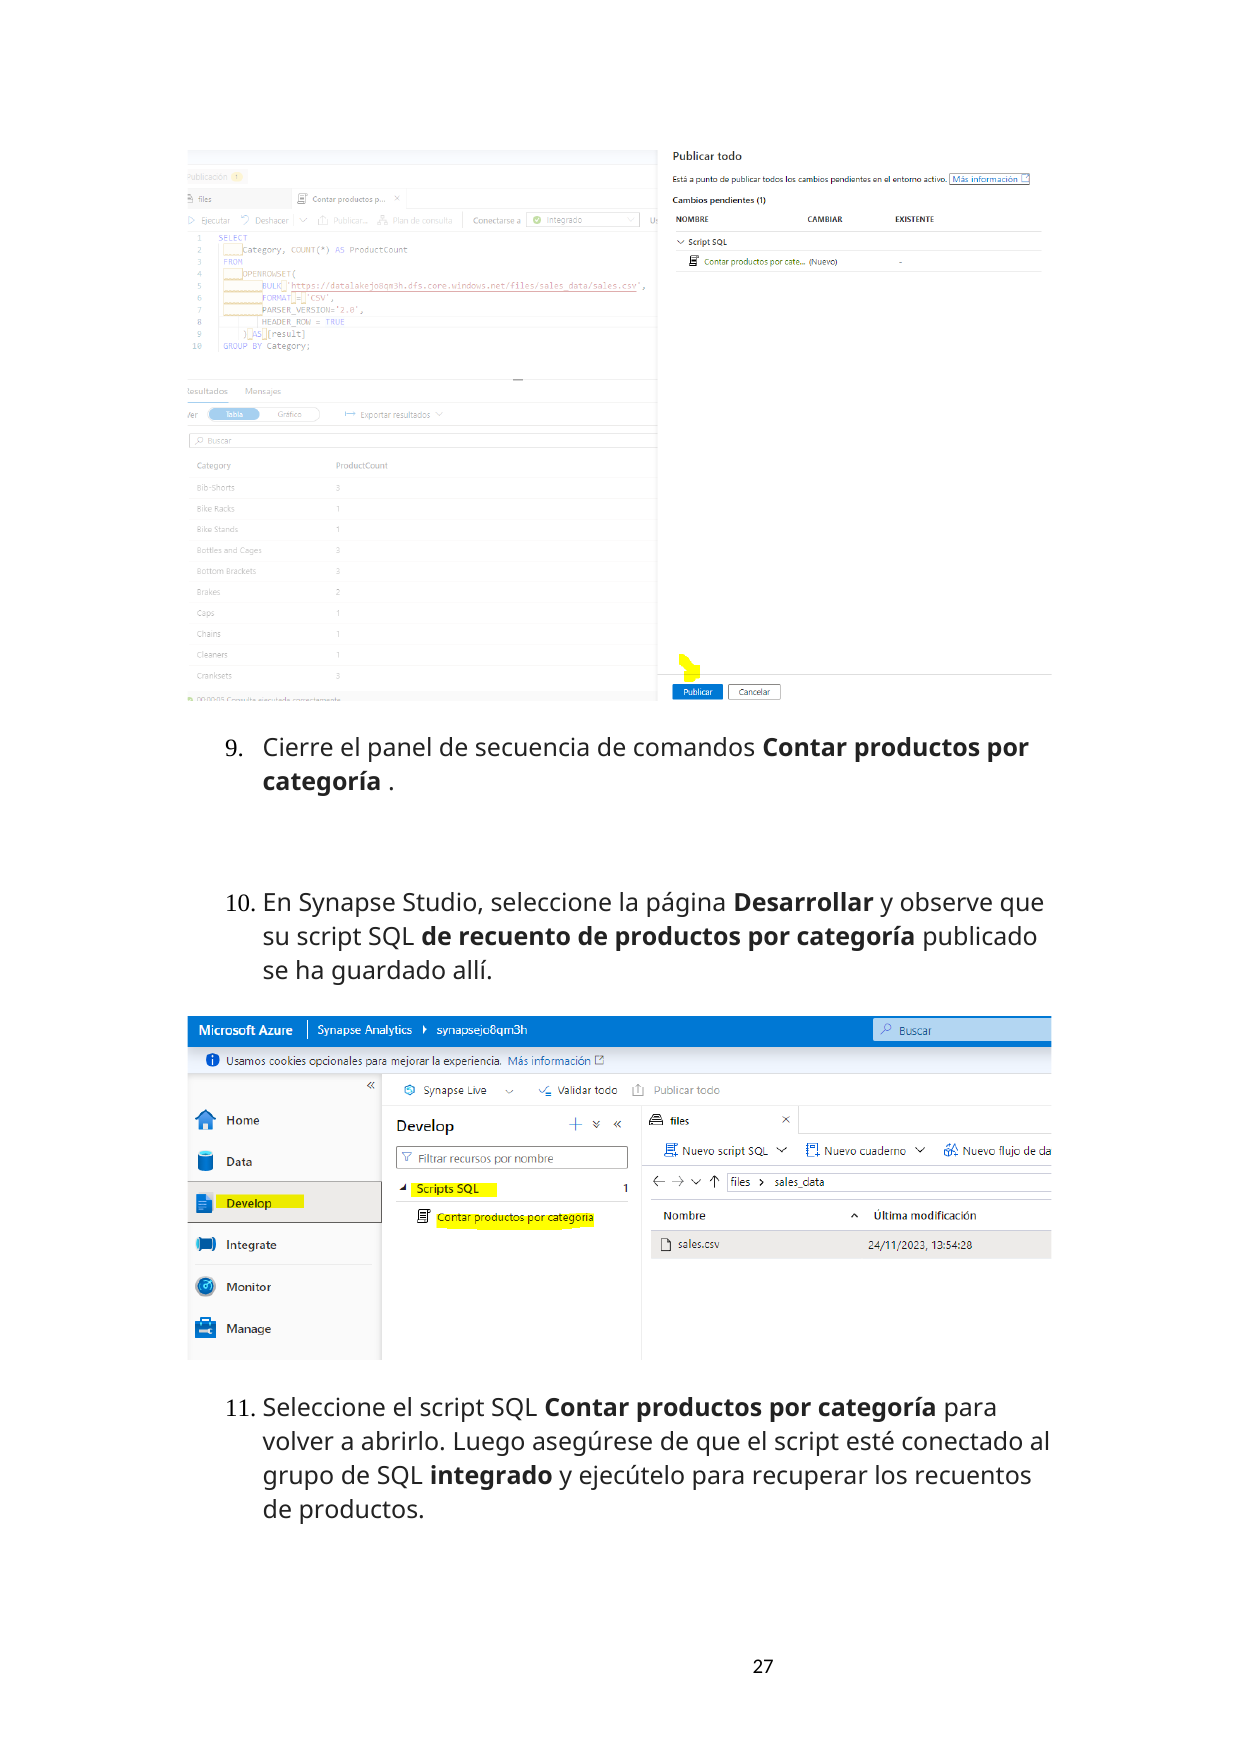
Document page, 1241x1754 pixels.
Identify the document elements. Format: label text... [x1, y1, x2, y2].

picture [187, 150, 1052, 701]
list En Synapse Studio, seleccione la página Desarrollar y observe que su script SQL de recuento de productos por categoría publicado se ha guardado allí. [493, 885, 1053, 987]
picture [187, 1016, 1052, 1360]
list Seleccione el script SQL Contar productos por categoría para volver a abrirlo. Luego asegúrese de que el script esté conectado al grupo de SQL integrado y ejecútelo para recuperar los recuentos de productos. [425, 1389, 1053, 1525]
list Cierre el panel de secuencia de comandos Contar productos por categoría . [225, 729, 1053, 798]
